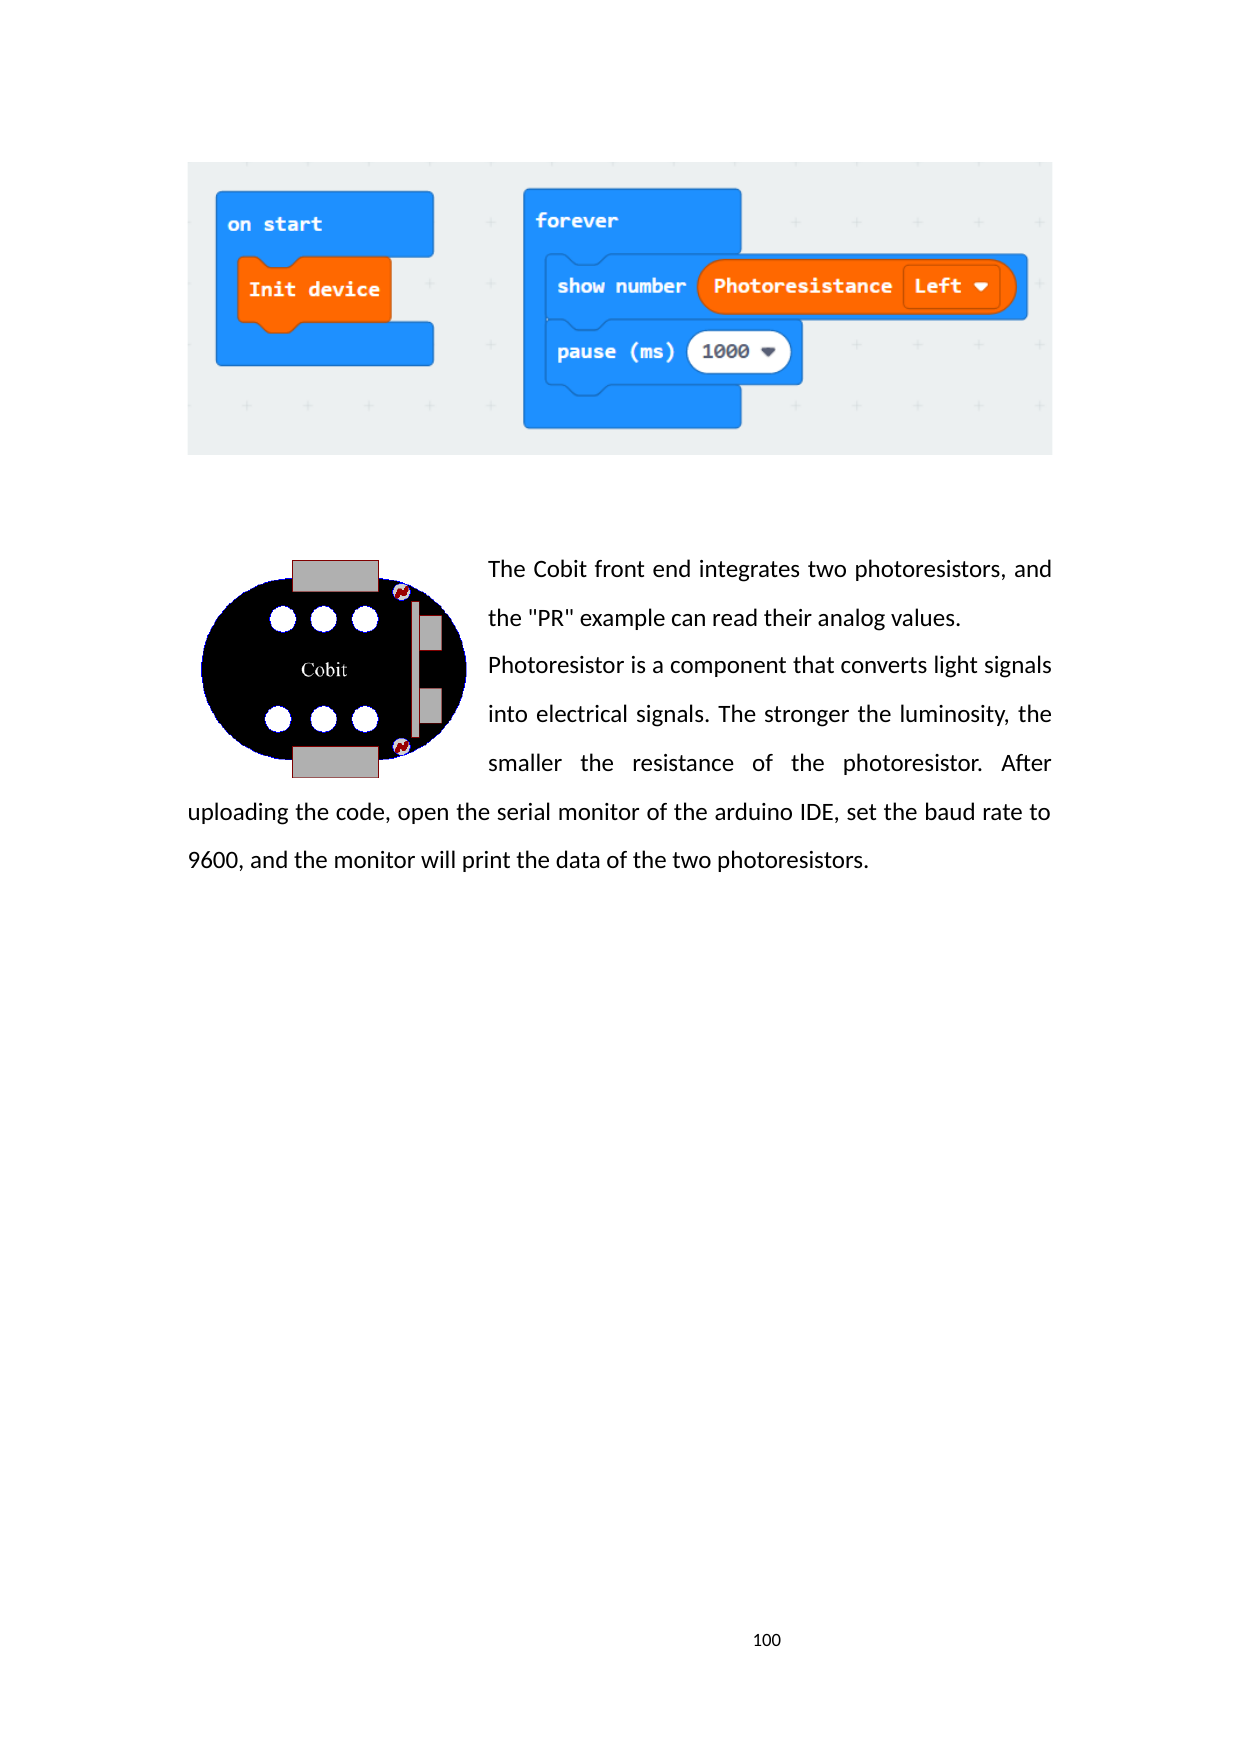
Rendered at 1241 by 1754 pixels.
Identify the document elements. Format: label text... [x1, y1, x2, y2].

picture [196, 556, 469, 781]
text Photoresistor is a component that converts light signals into electrical signals. The stronger the luminosity, the smaller the resistance of the photoresistor. After uploading the code, open the serial monitor of the arduino IDE, set the baud rate to 9600, and the monitor will print the data of the two photoresistors. [187, 648, 1053, 876]
picture [187, 162, 1053, 455]
text The Cobit front end integrates two photoresistors, and the "PR" example can read their analog values. [187, 552, 1053, 633]
